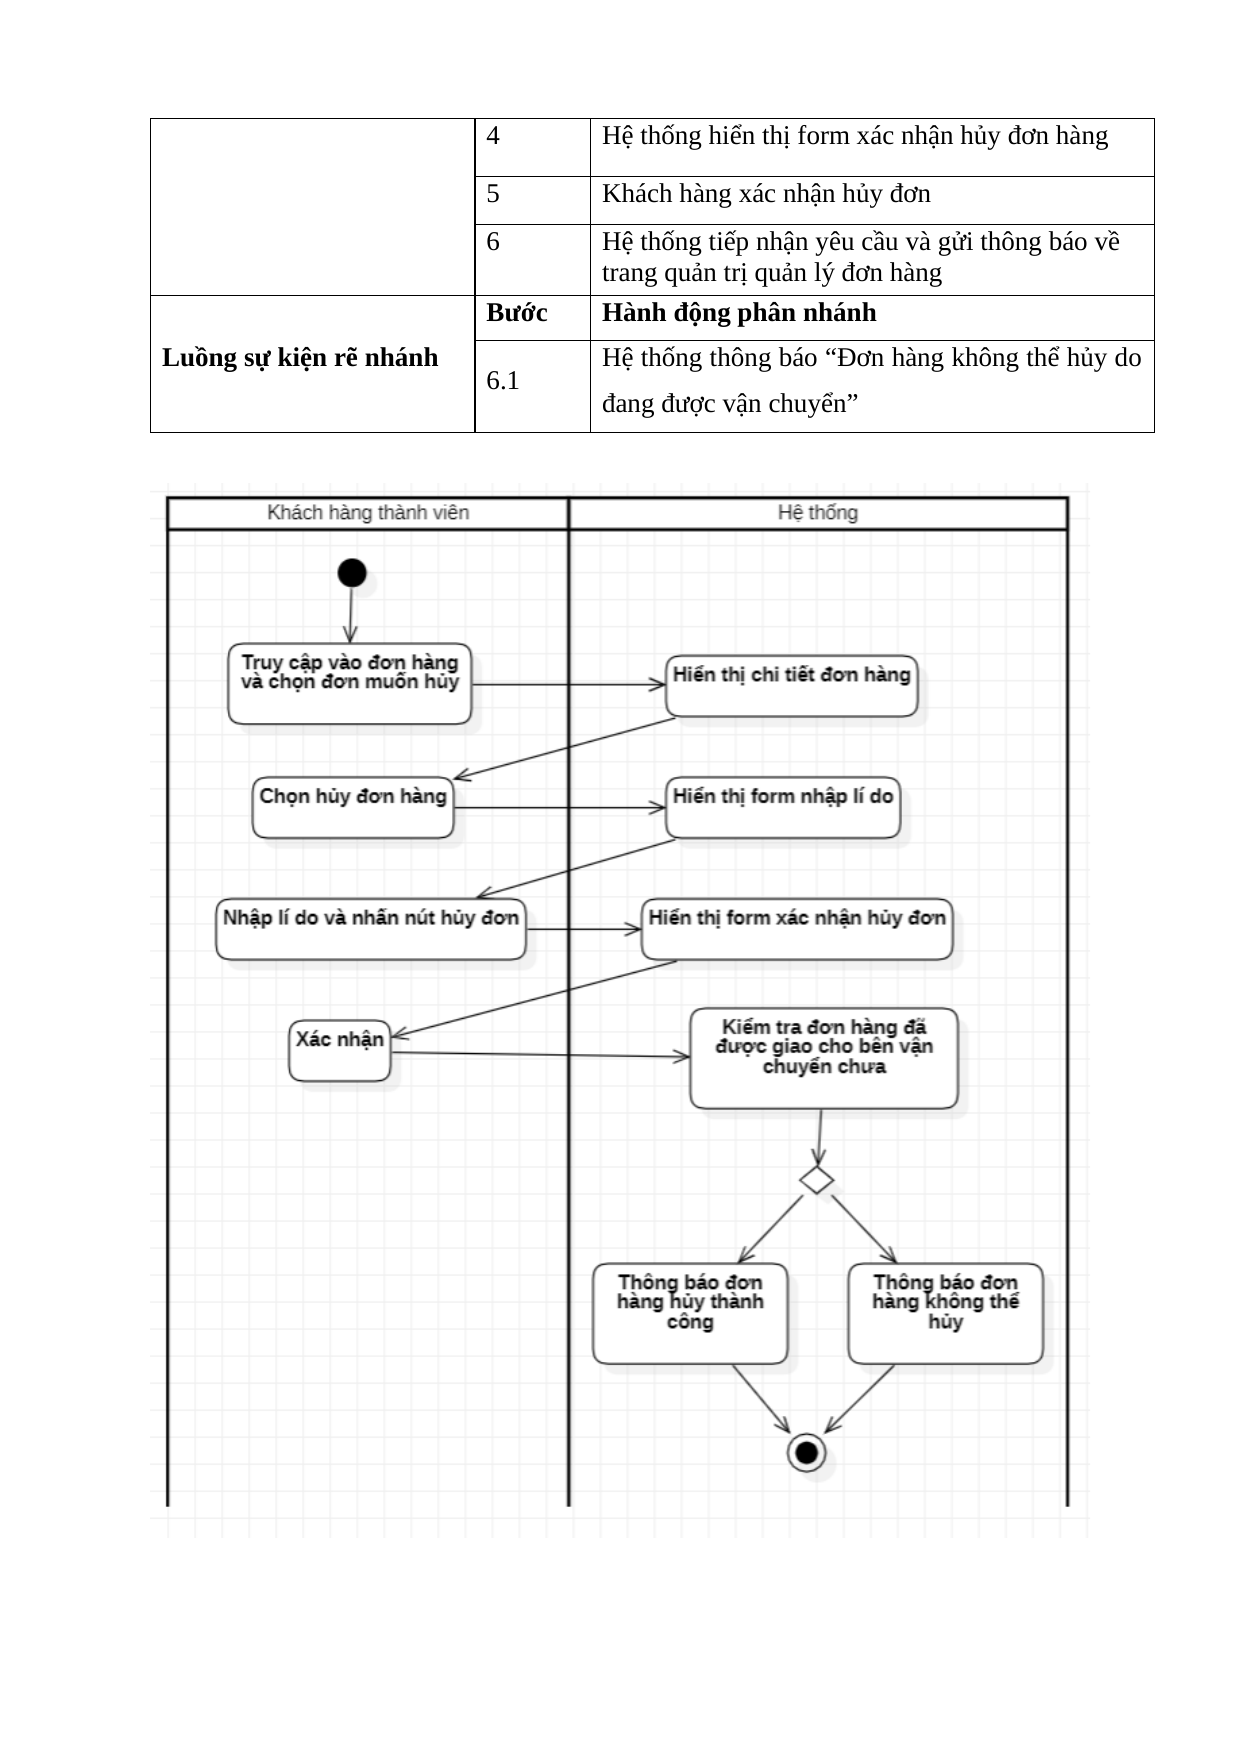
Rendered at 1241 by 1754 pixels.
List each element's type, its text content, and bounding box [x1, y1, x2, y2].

table_cell Khách hàng xác nhận hủy đơn [591, 177, 1154, 224]
table_cell Luồng sự kiện rẽ nhánh [151, 296, 474, 432]
table_cell 5 [476, 177, 590, 224]
table_cell Hành động phân nhánh [591, 296, 1154, 340]
table_cell 4 [476, 119, 590, 176]
table_cell Hệ thống thông báo “Đơn hàng không thể hủy do đang được vận chuyển” [591, 341, 1154, 432]
table_cell Hệ thống tiếp nhận yêu cầu và gửi thông báo về trang quản trị quản lý đơn hàng [591, 225, 1154, 294]
table_cell Bước [476, 296, 590, 340]
picture [150, 483, 1091, 1538]
table_cell Hệ thống hiển thị form xác nhận hủy đơn hàng [591, 119, 1154, 176]
table_cell 6.1 [476, 341, 590, 432]
table_cell 6 [476, 225, 590, 294]
